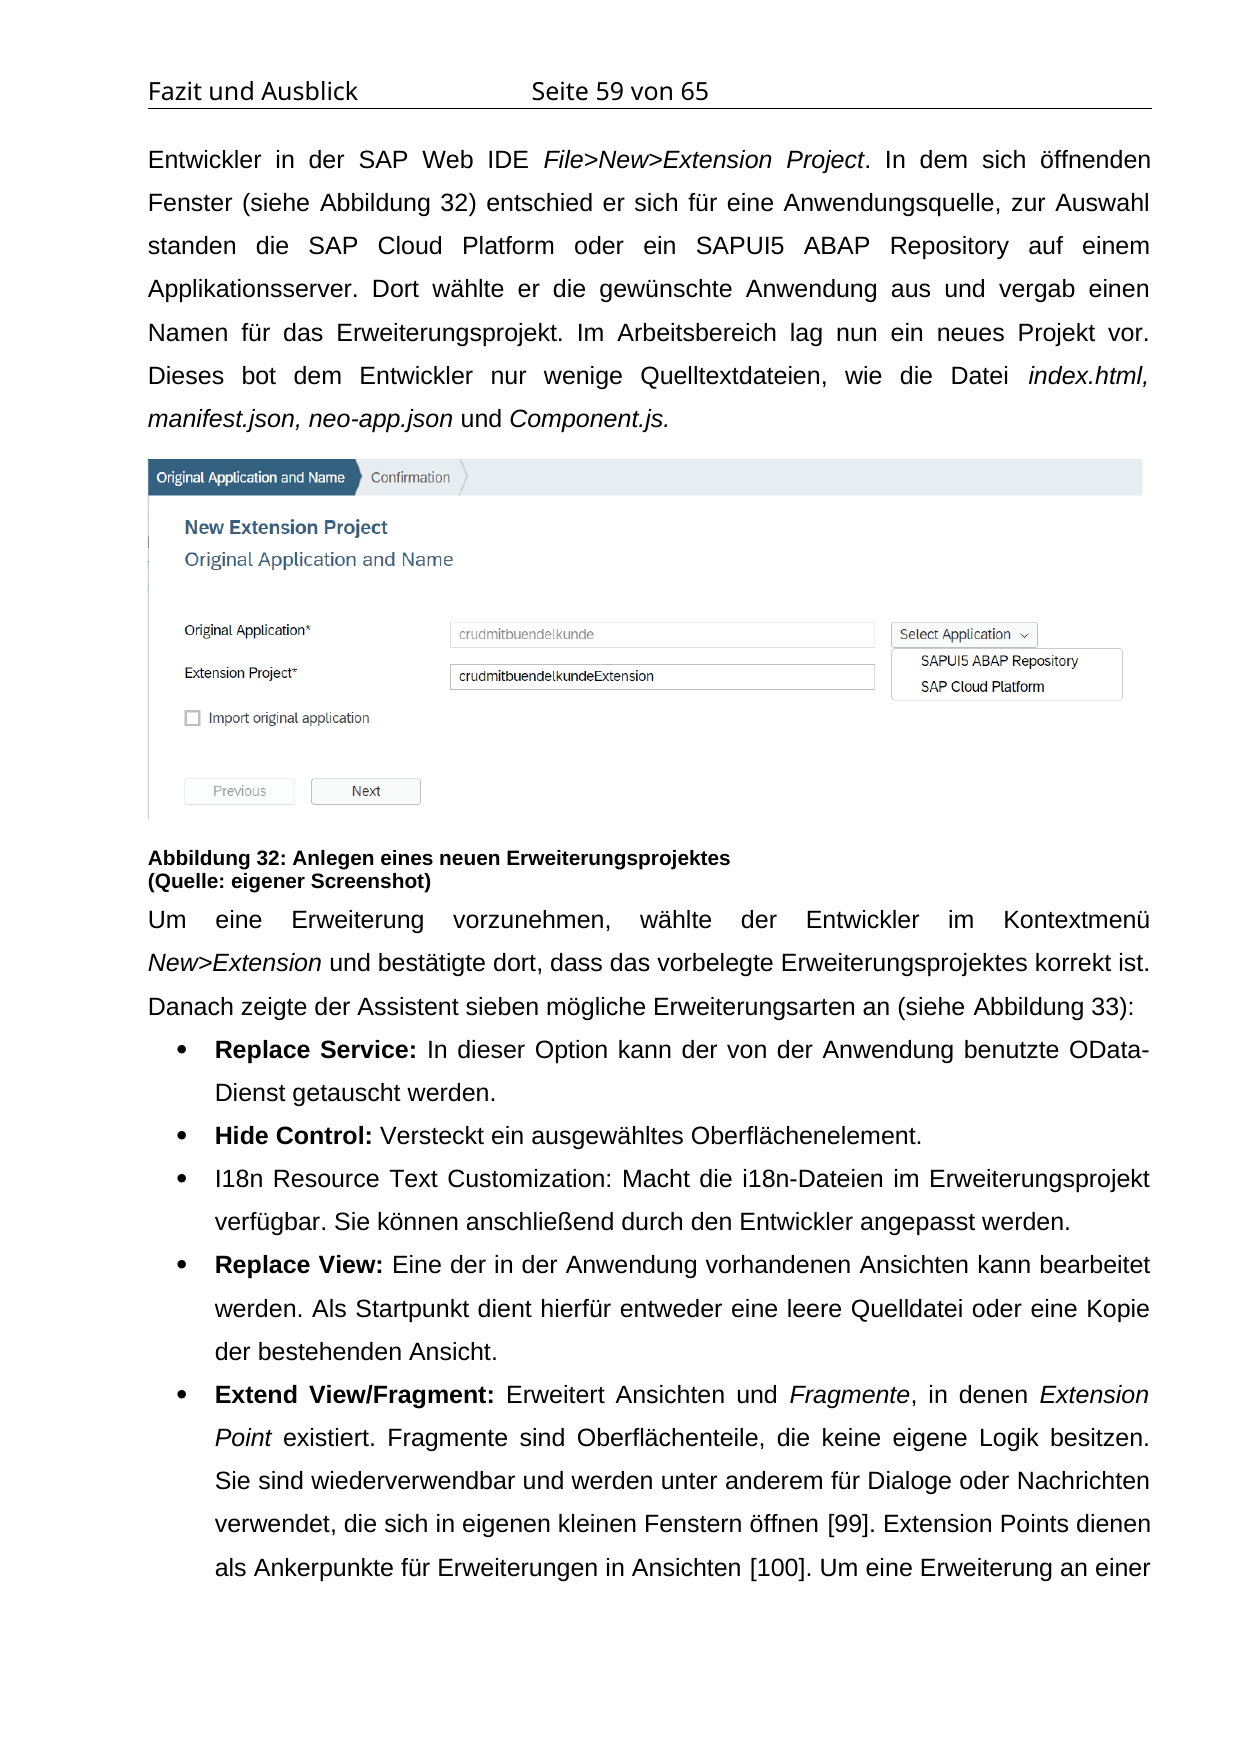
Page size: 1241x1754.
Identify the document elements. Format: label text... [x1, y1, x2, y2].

picture [147, 459, 1143, 819]
list Hide Control: Versteckt ein ausgewähltes Oberflächenelement. [177, 1121, 1152, 1150]
list Replace View: Eine der in der Anwendung vorhandenen Ansichten kann bearbeitet werden. Als Startpunkt dient hierfür entweder eine leere Quelldatei oder eine Kopie der bestehenden Ansicht. [177, 1251, 1152, 1366]
list I18n Resource Text Customization: Macht die i18n-Dateien im Erweiterungsprojekt verfügbar. Sie können anschließend durch den Entwickler angepasst werden. [177, 1164, 1152, 1236]
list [177, 1380, 1152, 1581]
text (Quelle: eigener Screenshot) [148, 869, 1152, 893]
text Um eine Erweiterung vorzunehmen, wählte der Entwickler im Kontextmenü New>Extension und bestätigte dort, dass das vorbelegte Erweiterungsprojektes korrekt ist. Danach zeigte der Assistent sieben mögliche Erweiterungsarten an (siehe Abbildung 33): [148, 905, 1152, 1020]
list Replace Service: In dieser Option kann der von der Anwendung benutzte OData-Dienst getauscht werden. [177, 1034, 1152, 1107]
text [148, 145, 1152, 433]
